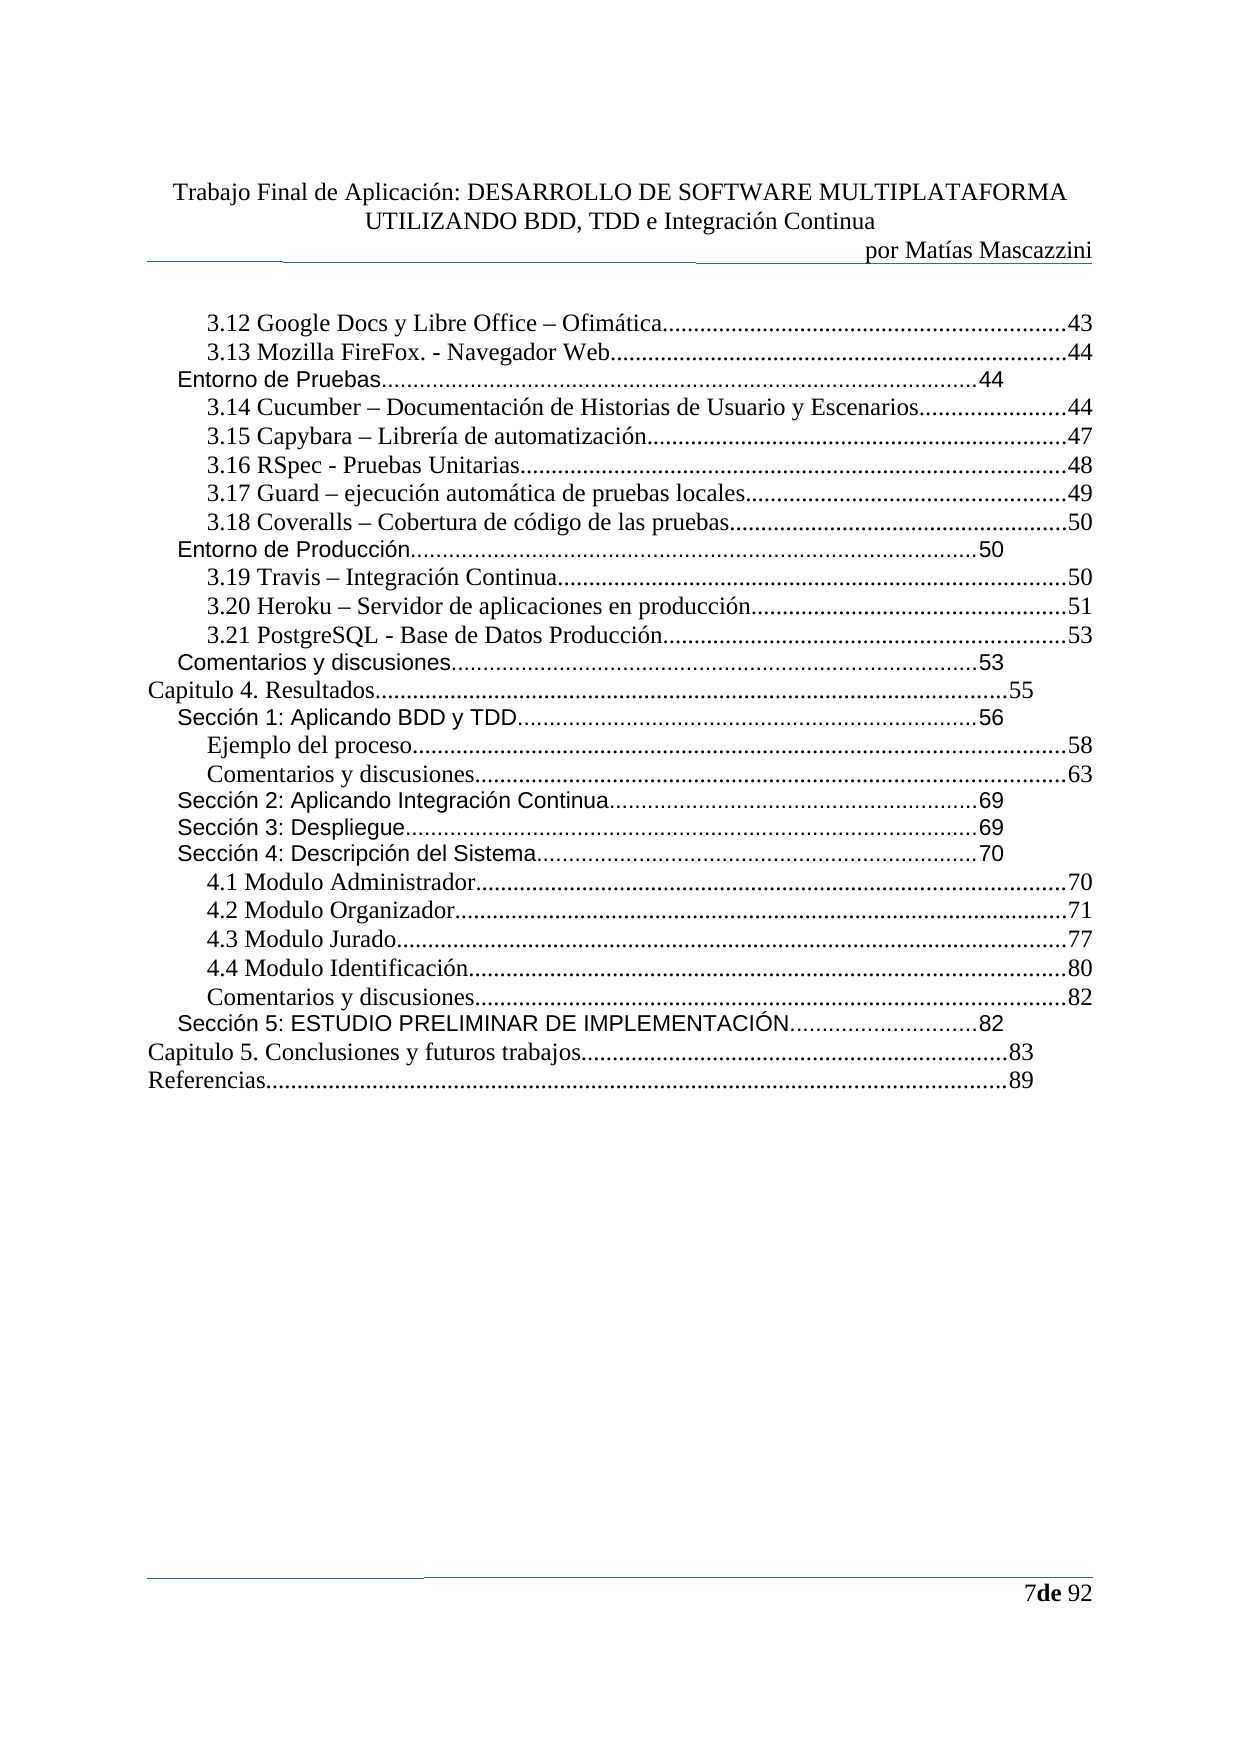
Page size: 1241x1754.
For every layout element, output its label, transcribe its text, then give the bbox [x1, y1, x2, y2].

text 3.16 RSpec - Pruebas Unitarias. 48 [207, 450, 1093, 478]
text 4.4 Modulo Identificación. 80 [207, 953, 1093, 982]
text Comentarios y discusiones. 63 [207, 759, 1093, 787]
text Referencias 89 [148, 1065, 1093, 1094]
text Sección 3: Despliegue. 69 [177, 814, 1093, 840]
text Ejemplo del proceso. 58 [207, 730, 1093, 759]
text Sección 5: ESTUDIO PRELIMINAR DE IMPLEMENTACIÓN. 82 [177, 1010, 1093, 1037]
text Sección 4: Descripción del Sistema. 70 [177, 840, 1093, 867]
text 3.17 Guard – ejecución automática de pruebas locales. 49 [207, 478, 1093, 507]
text 4.1 Modulo Administrador. 70 [207, 867, 1093, 895]
text Capitulo 5. Conclusiones y futuros trabajos 83 [148, 1037, 1093, 1065]
text Sección 1: Aplicando BDD y TDD. 56 [177, 704, 1093, 730]
text Comentarios y discusiones. 53 [177, 648, 1093, 675]
text 3.14 Cucumber – Documentación de Historias de Usuario y Escenarios. 44 [207, 392, 1093, 421]
text 3.13 Mozilla FireFox. - Navegador Web. 44 [207, 337, 1093, 366]
text 3.19 Travis – Integración Continua. 50 [207, 562, 1093, 591]
text 4.2 Modulo Organizador. 71 [207, 895, 1093, 924]
text Capitulo 4. Resultados 55 [148, 675, 1093, 704]
text Entorno de Producción 50 [177, 536, 1093, 562]
text Sección 2: Aplicando Integración Continua. 69 [177, 787, 1093, 814]
text 3.21 PostgreSQL - Base de Datos Producción. 53 [207, 620, 1093, 648]
text 3.12 Google Docs y Libre Office – Ofimática. 43 [207, 308, 1093, 337]
text 3.18 Coveralls – Cobertura de código de las pruebas. 50 [207, 507, 1093, 536]
text 4.3 Modulo Jurado. 77 [207, 924, 1093, 953]
text 3.15 Capybara – Librería de automatización. 47 [207, 421, 1093, 450]
text Entorno de Pruebas 44 [177, 366, 1093, 392]
text 3.20 Heroku – Servidor de aplicaciones en producción. 51 [207, 591, 1093, 620]
text Comentarios y discusiones. 82 [207, 982, 1093, 1010]
